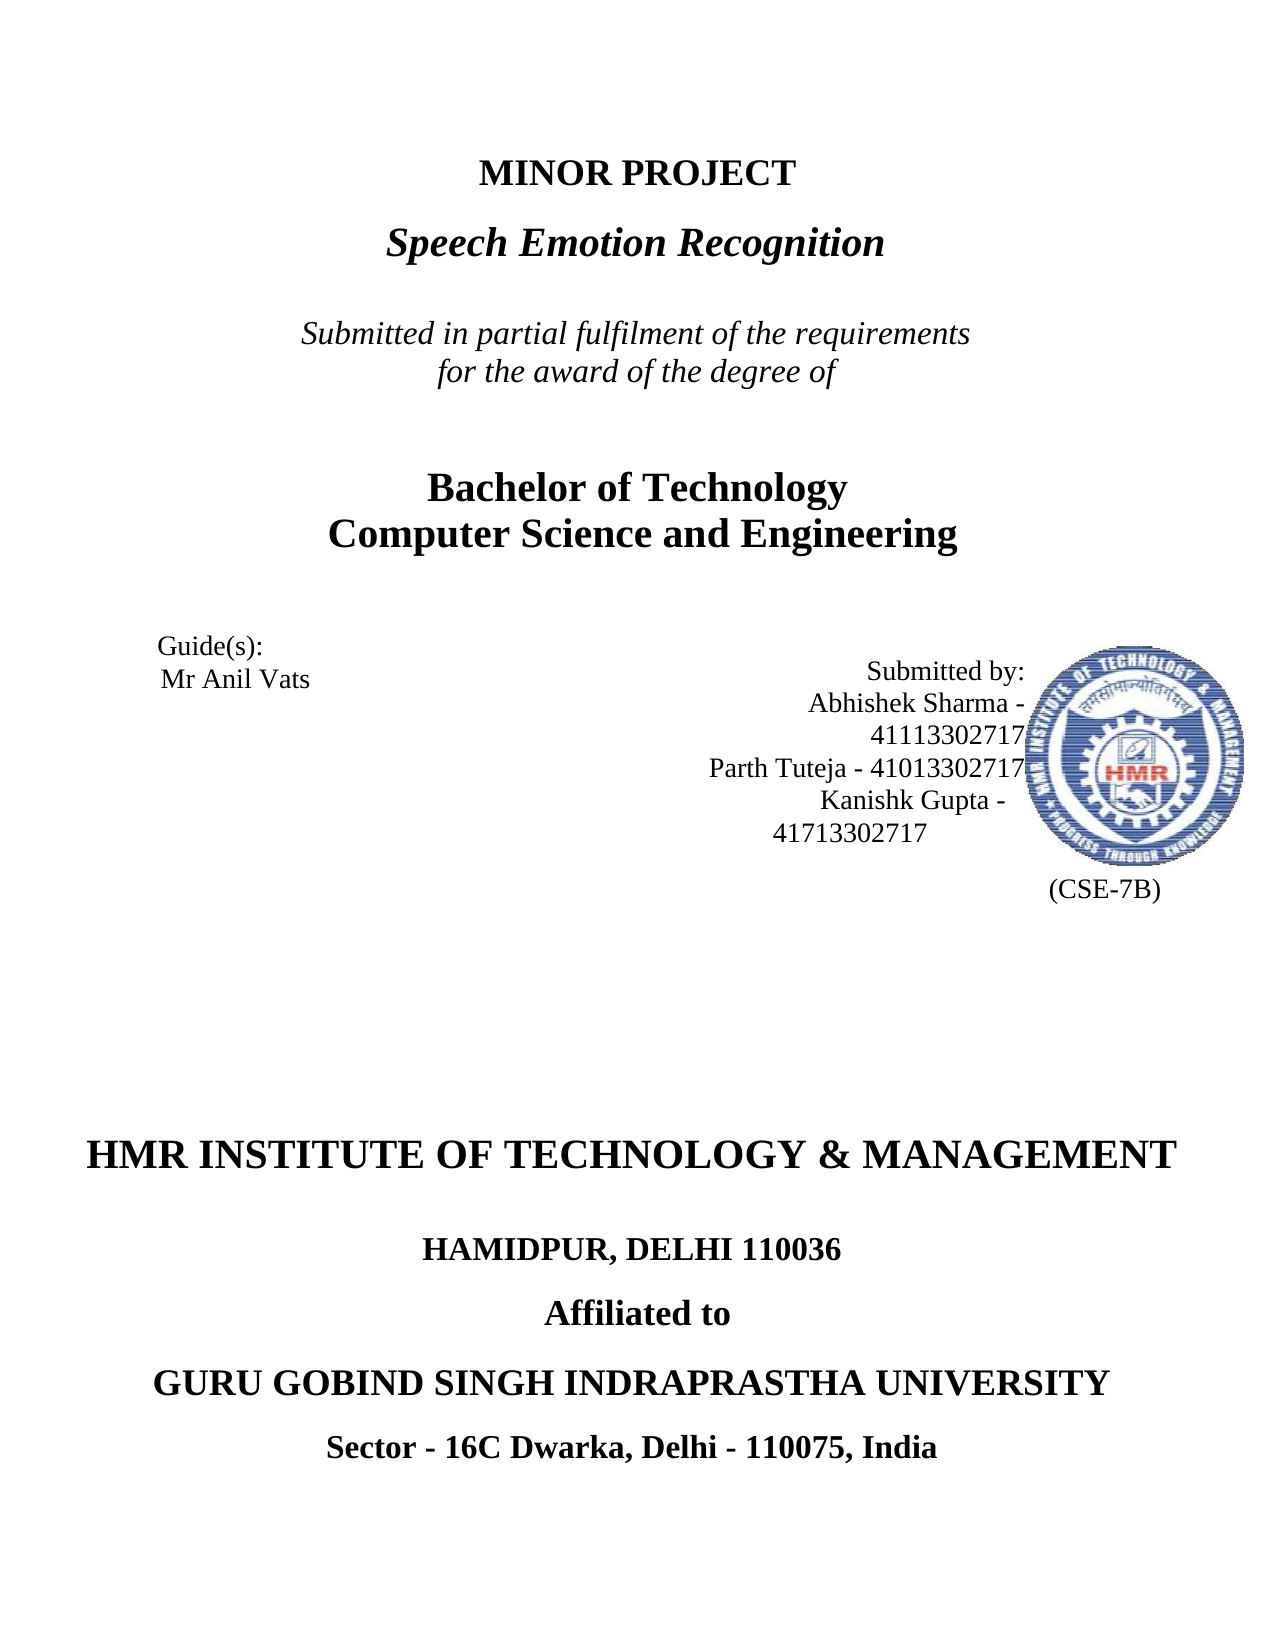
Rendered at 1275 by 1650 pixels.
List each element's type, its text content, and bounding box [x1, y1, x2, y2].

text Speech Emotion Recognition [150, 217, 1125, 265]
text Submitted in partial fulfilment of the requirements [150, 313, 1125, 352]
text Kanishk Gupta -41713302717 [675, 783, 1025, 848]
text MINOR PROJECT [150, 150, 1125, 193]
text Affiliated to [150, 1291, 1125, 1333]
text HMR INSTITUTE OF TECHNOLOGY & MANAGEMENT [9, 1129, 1254, 1177]
text Mr Anil Vats [160, 662, 600, 694]
text Submitted by: [675, 654, 1025, 686]
text GURU GOBIND SINGH INDRAPRASTHA UNIVERSITY [9, 1361, 1254, 1403]
text HAMIDPUR, DELHI 110036 [9, 1229, 1254, 1267]
text Computer Science and Engineering [150, 510, 1125, 557]
text Parth Tuteja - 41013302717 [675, 751, 1025, 783]
text Bachelor of Technology [150, 462, 1125, 510]
picture [1025, 646, 1244, 866]
text Guide(s): [150, 629, 600, 662]
text Sector - 16C Dwarka, Delhi - 110075, India [9, 1428, 1254, 1466]
text Abhishek Sharma - 41113302717 [675, 686, 1025, 751]
text for the award of the degree of [150, 352, 1125, 390]
text (CSE-7B) [675, 872, 1161, 904]
